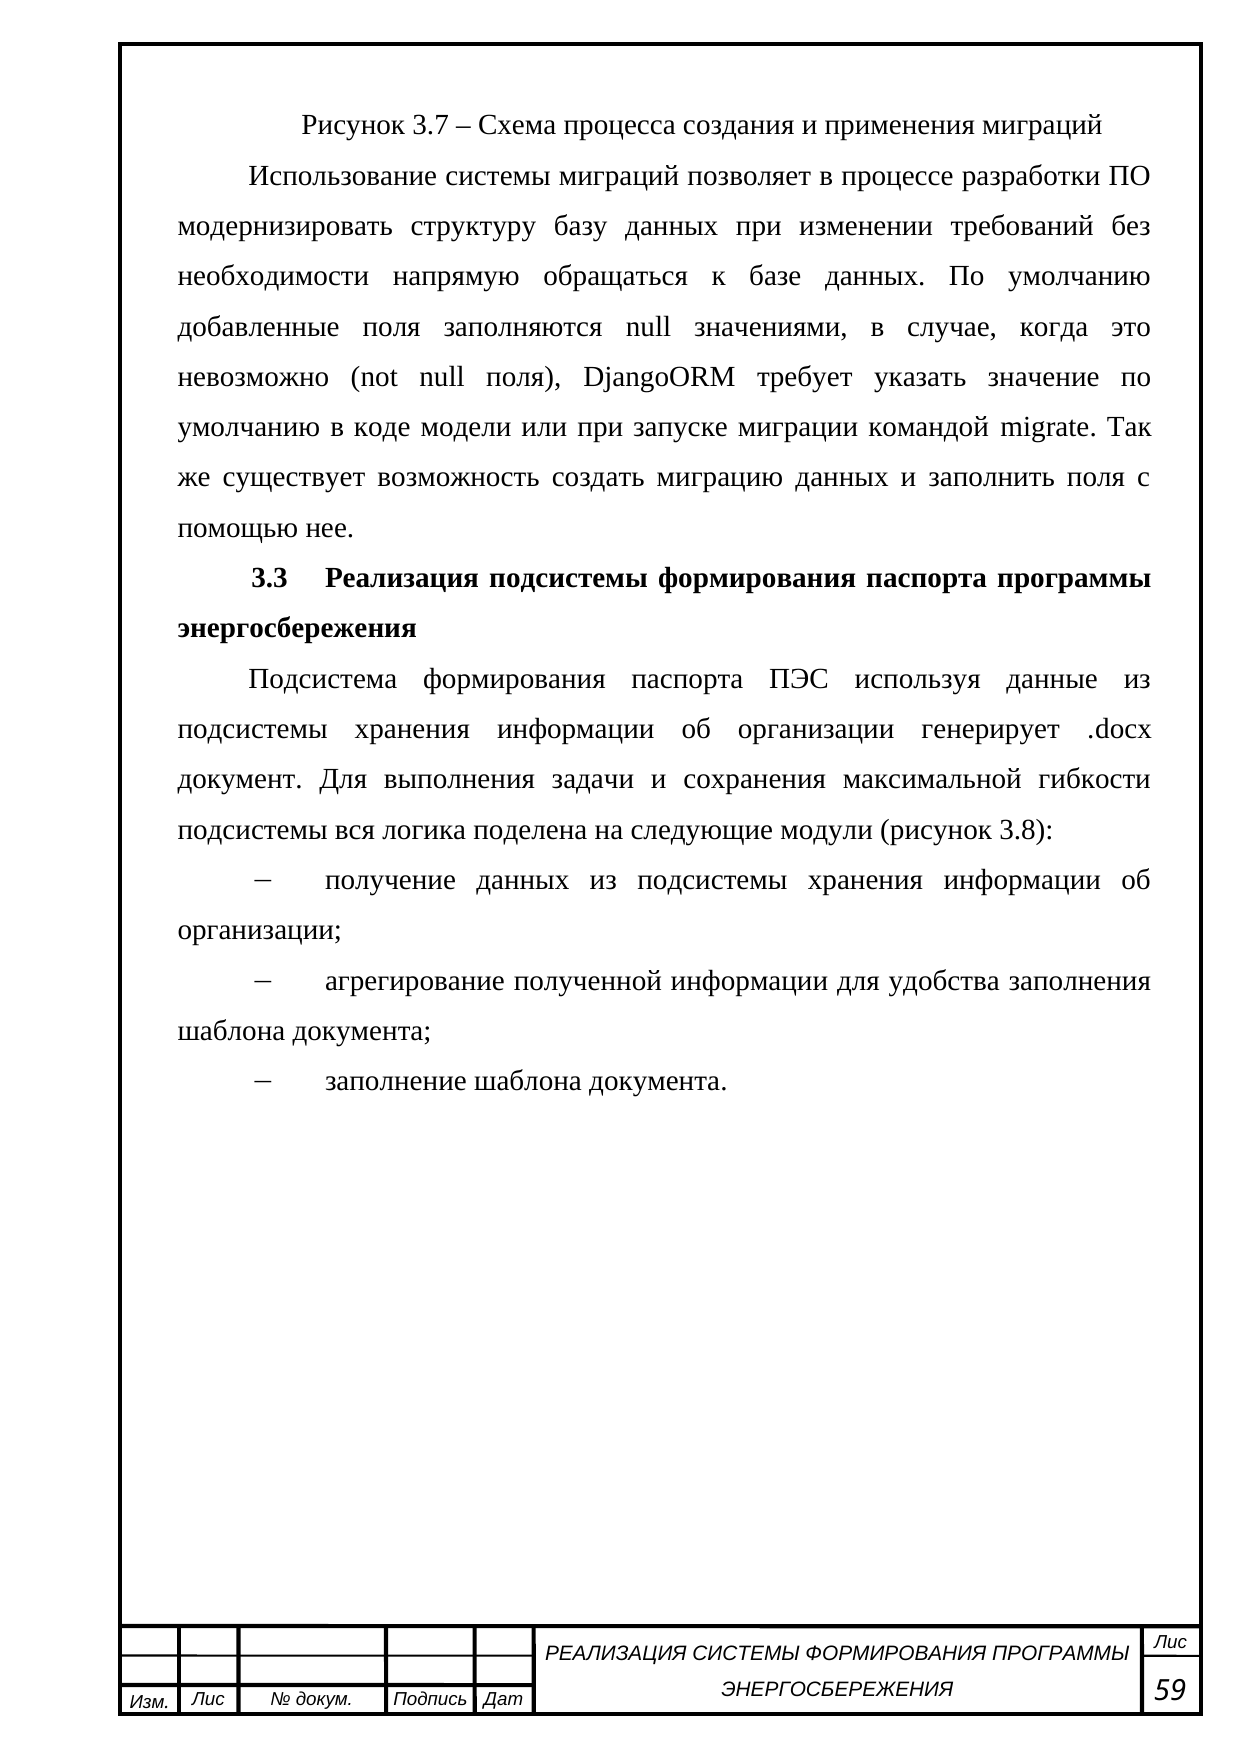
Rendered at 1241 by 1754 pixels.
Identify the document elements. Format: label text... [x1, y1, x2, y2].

list агрегирование полученной информации для удобства заполнения шаблона документа; [177, 963, 1152, 1047]
list заполнение шаблона документа. [177, 1063, 1152, 1097]
text Использование системы миграций позволяет в процессе разработки ПО модернизировать структуру базу данных при изменении требований без необходимости напрямую обращаться к базе данных. По умолчанию добавленные поля заполняются null значениями, в случае, когда это невозможно (not null поля), DjangoORM требует указать значение по умолчанию в коде модели или при запуске миграции командой migrate. Так же существует возможность создать миграцию данных и заполнить поля с помощью нее. [177, 158, 1152, 543]
list получение данных из подсистемы хранения информации об организации; [177, 862, 1152, 946]
text Подсистема формирования паспорта ПЭС используя данные из подсистемы хранения информации об организации генерирует .docx документ. Для выполнения задачи и сохранения максимальной гибкости подсистемы вся логика поделена на следующие модули (рисунок 3.8): [177, 661, 1152, 845]
text Рисунок 3.7 – Схема процесса создания и применения миграций [252, 107, 1152, 141]
subtitle Реализация подсистемы формирования паспорта программы энергосбережения [177, 560, 1152, 644]
